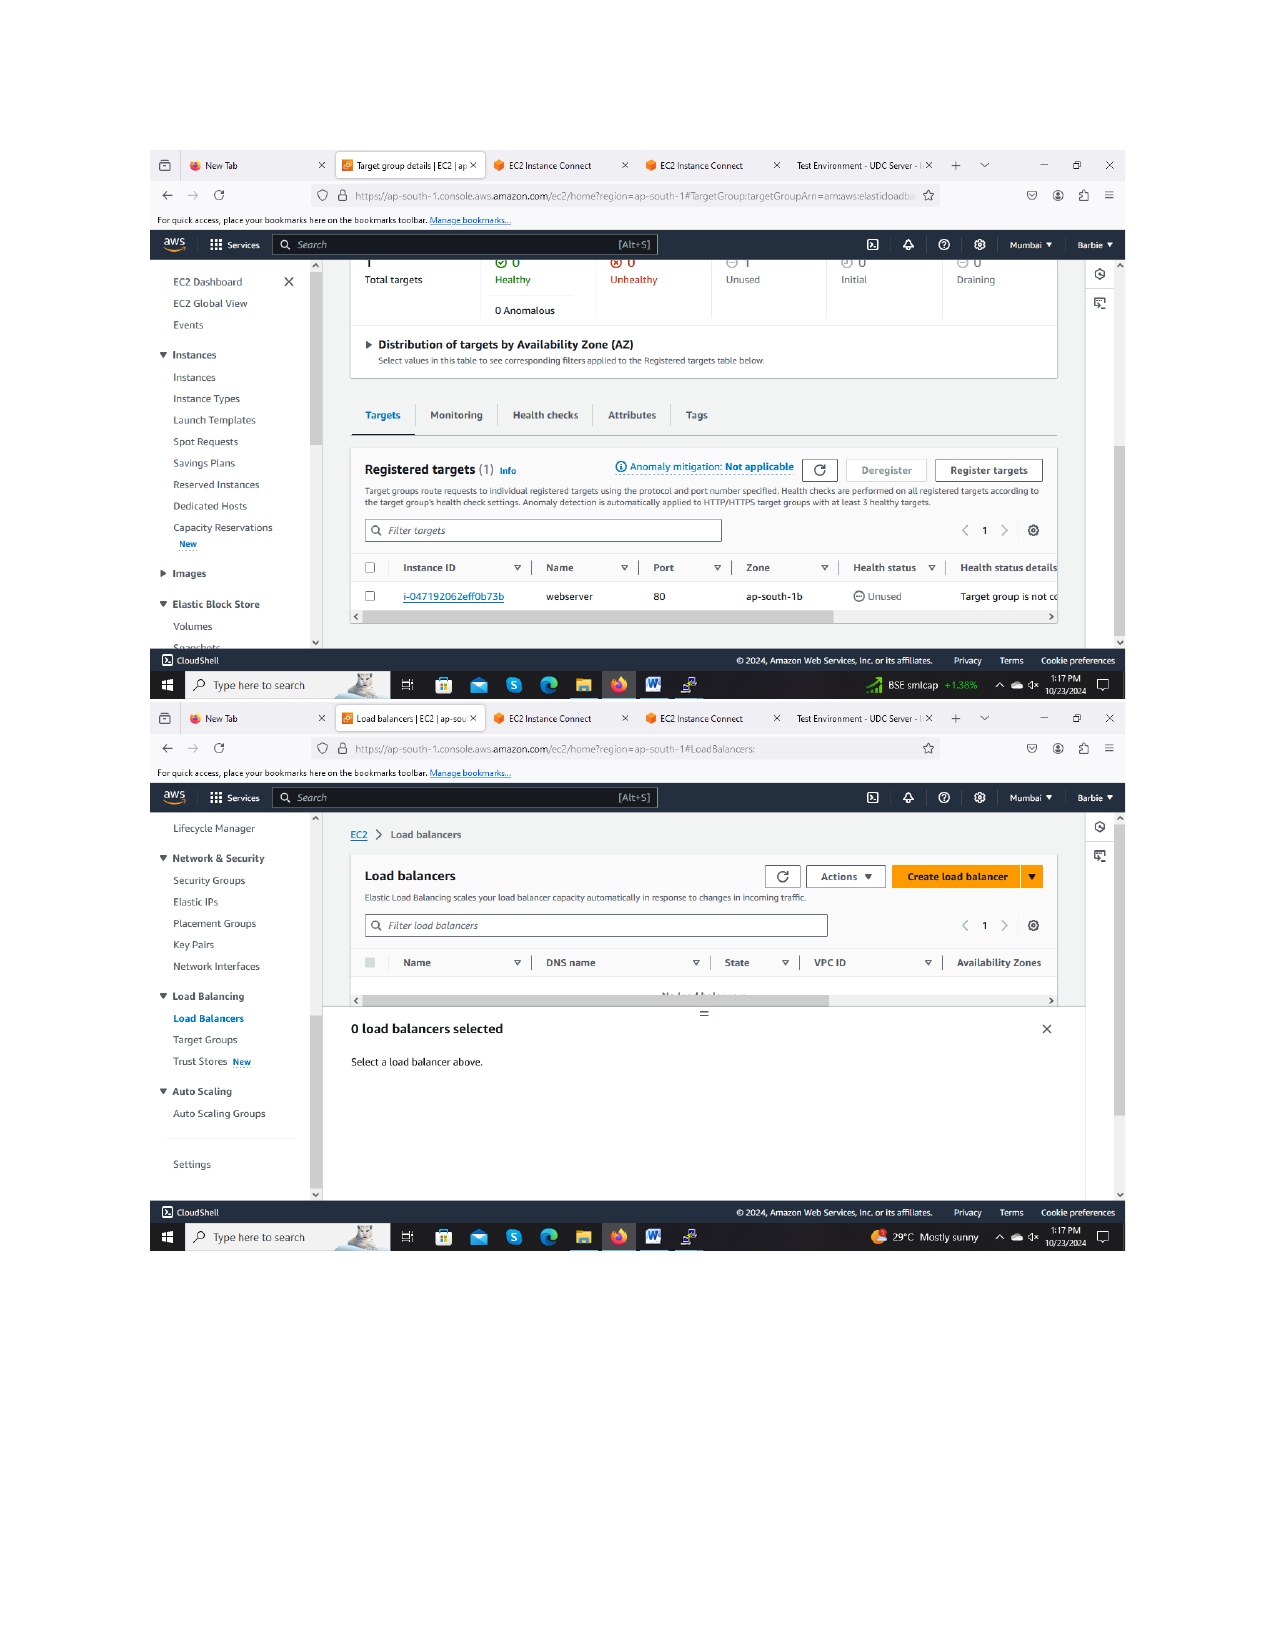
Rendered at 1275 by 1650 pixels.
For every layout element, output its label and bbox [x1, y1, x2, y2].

picture [150, 702, 1125, 1251]
picture [150, 150, 1125, 699]
